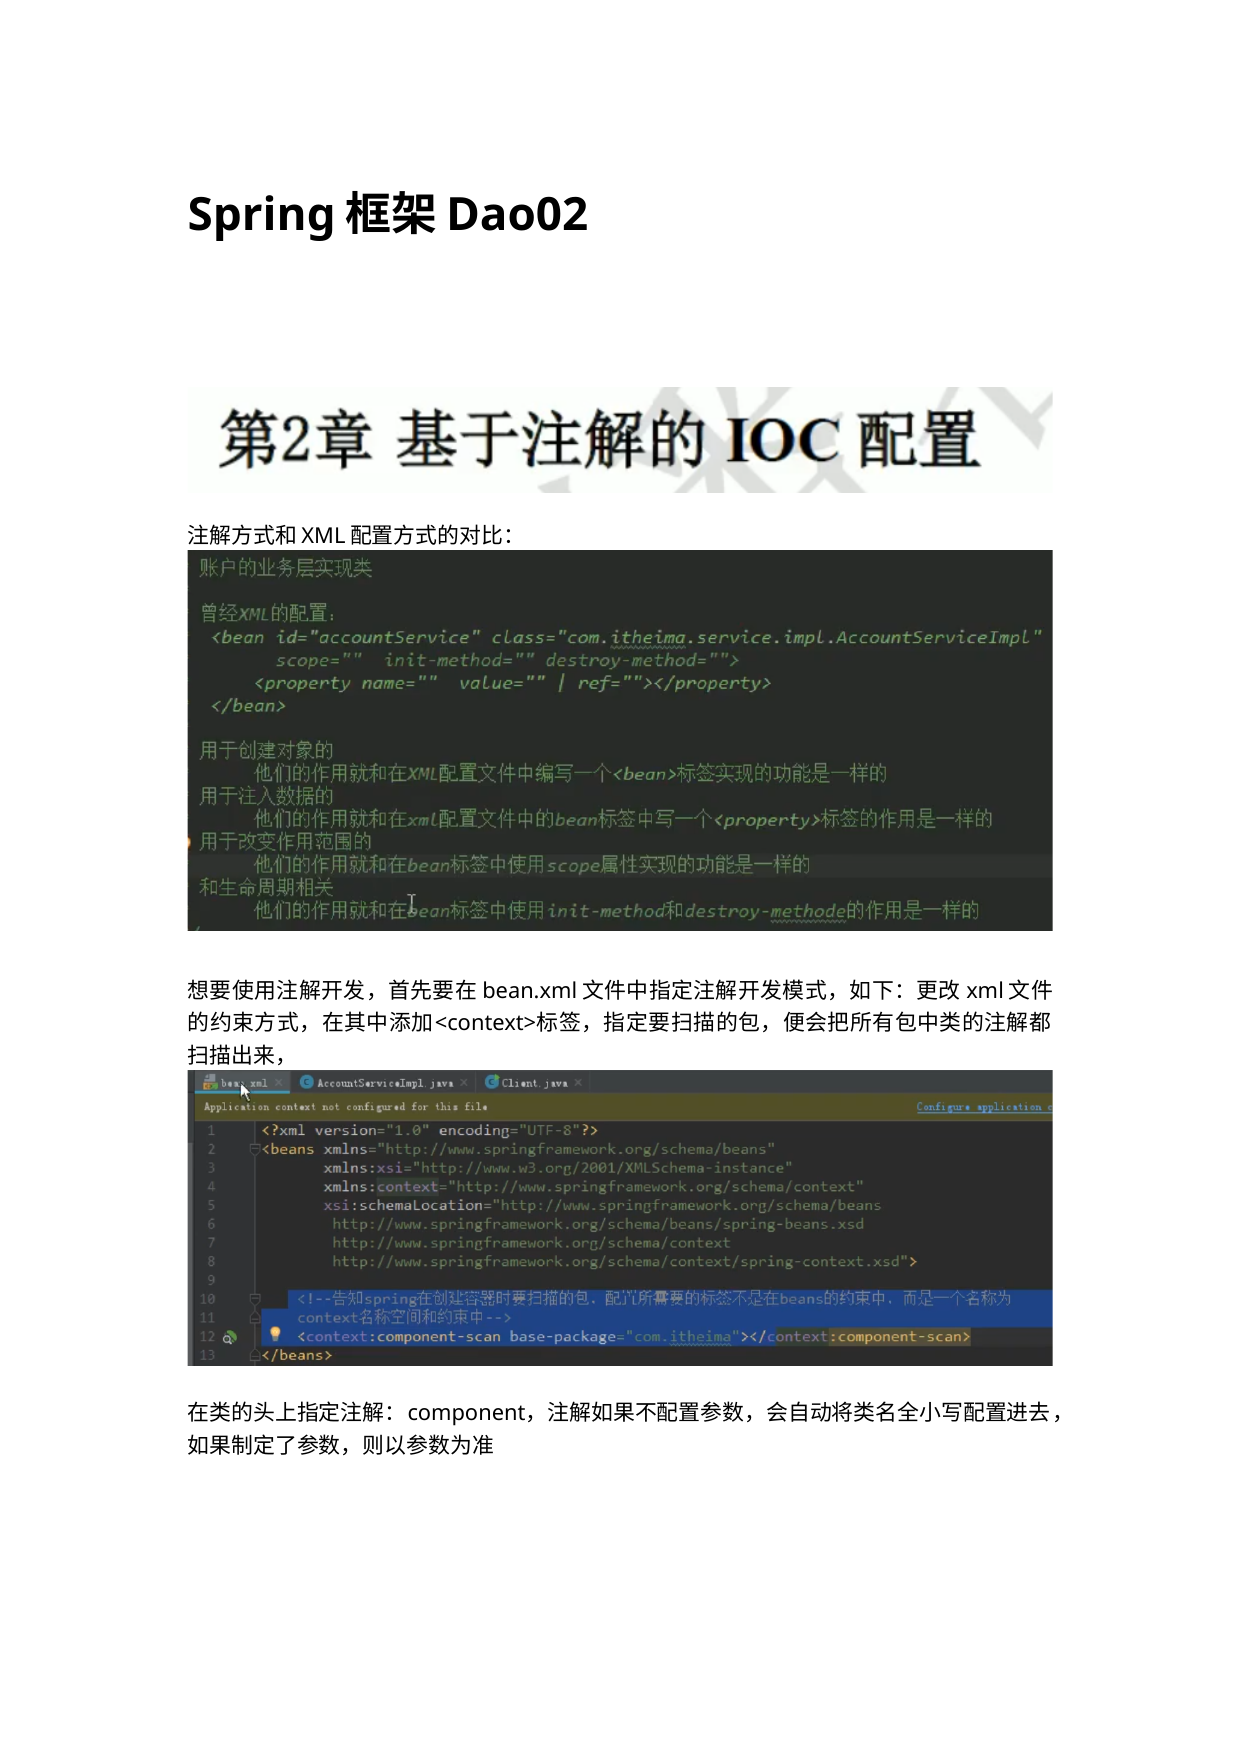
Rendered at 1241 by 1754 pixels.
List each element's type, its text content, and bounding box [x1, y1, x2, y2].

picture [187, 1070, 1053, 1366]
subtitle Spring框架Dao02 [187, 162, 1053, 259]
text 在类的头上指定注解：component，注解如果不配置参数，会自动将类名全小写配置进去，如果制定了参数，则以参数为准 [187, 1395, 1053, 1460]
picture [187, 550, 1053, 931]
text 想要使用注解开发，首先要在bean.xml文件中指定注解开发模式，如下：更改xml文件的约束方式，在其中添加<context>标签，指定要扫描的包，便会把所有包中类的注解都扫描出来， [187, 973, 1053, 1070]
text 注解方式和XML配置方式的对比： [187, 518, 1053, 550]
picture [187, 387, 1053, 493]
